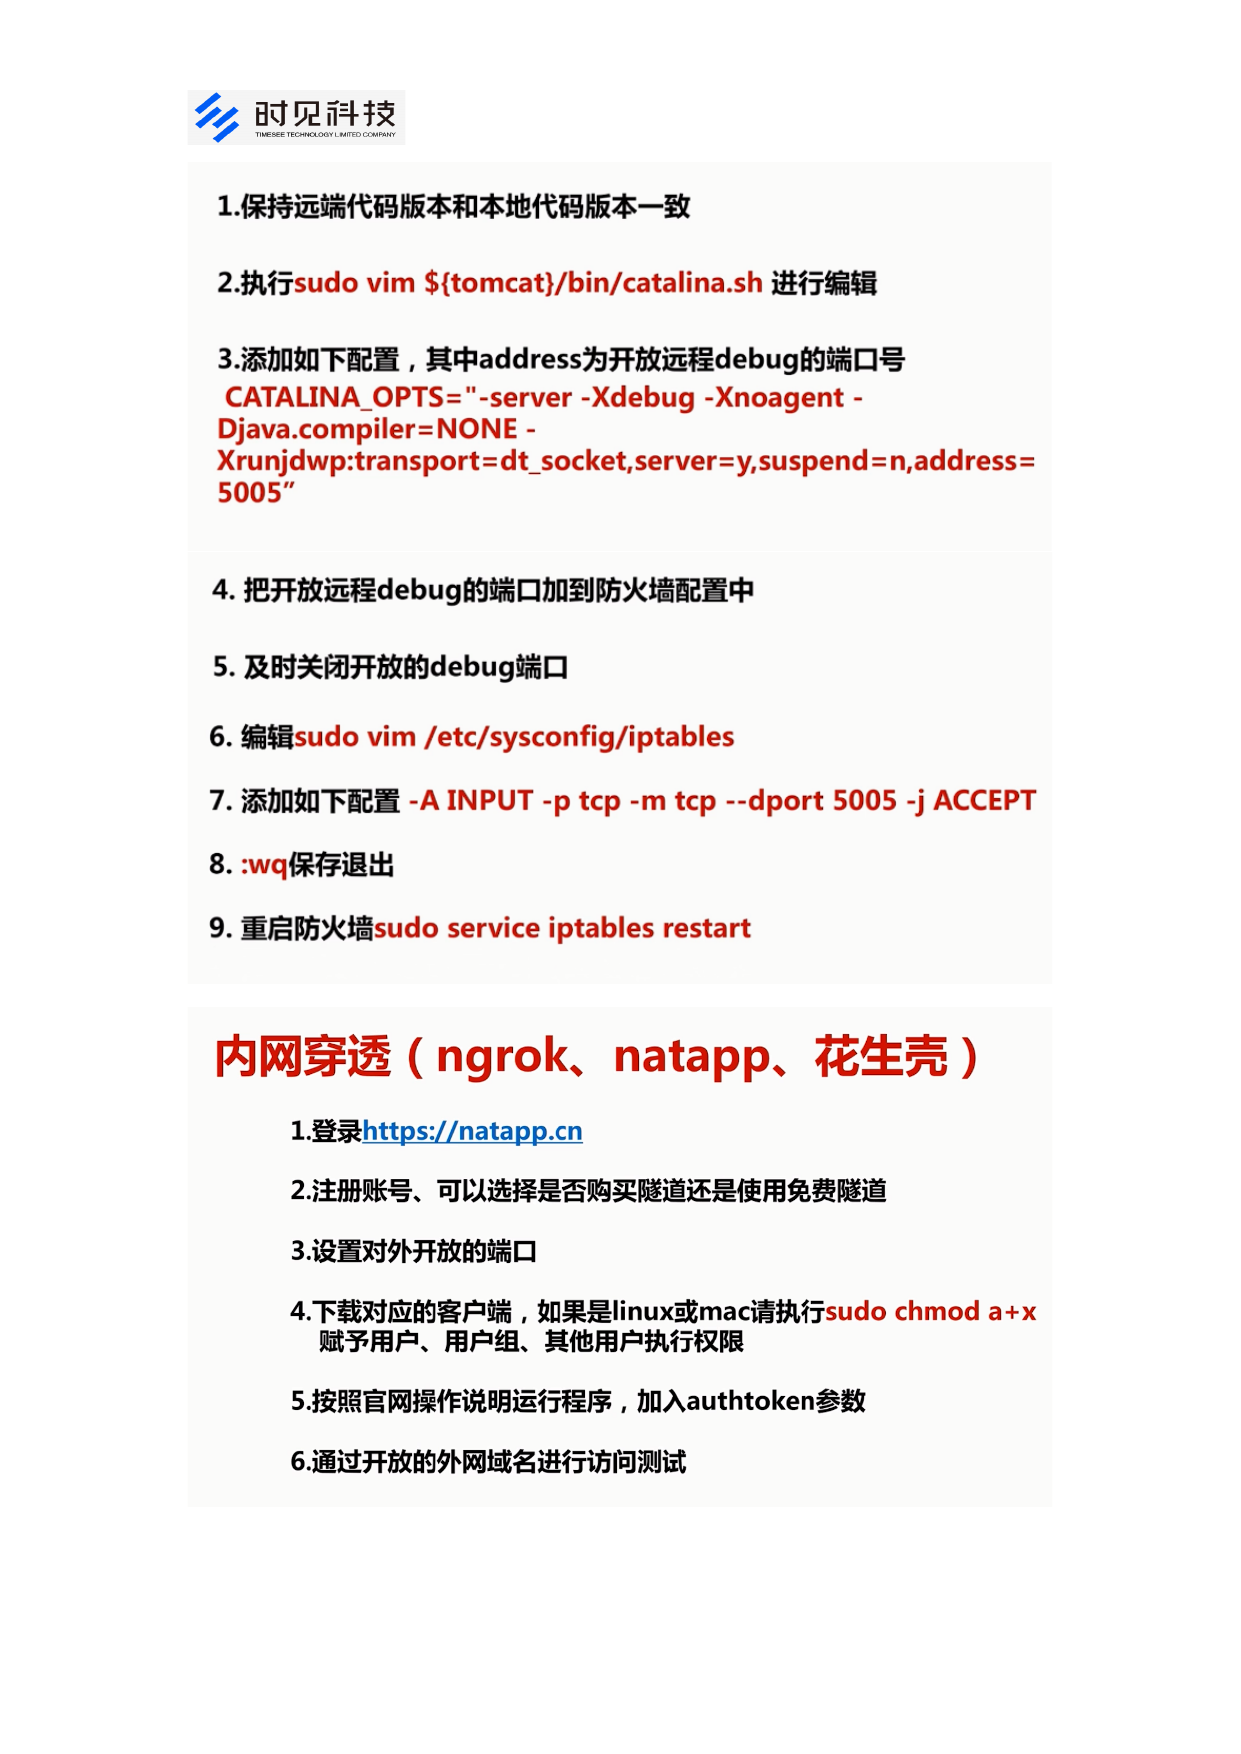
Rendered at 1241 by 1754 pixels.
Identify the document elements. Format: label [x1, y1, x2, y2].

picture [187, 90, 406, 145]
picture [187, 1007, 1053, 1507]
picture [187, 162, 1052, 551]
picture [187, 552, 1053, 984]
